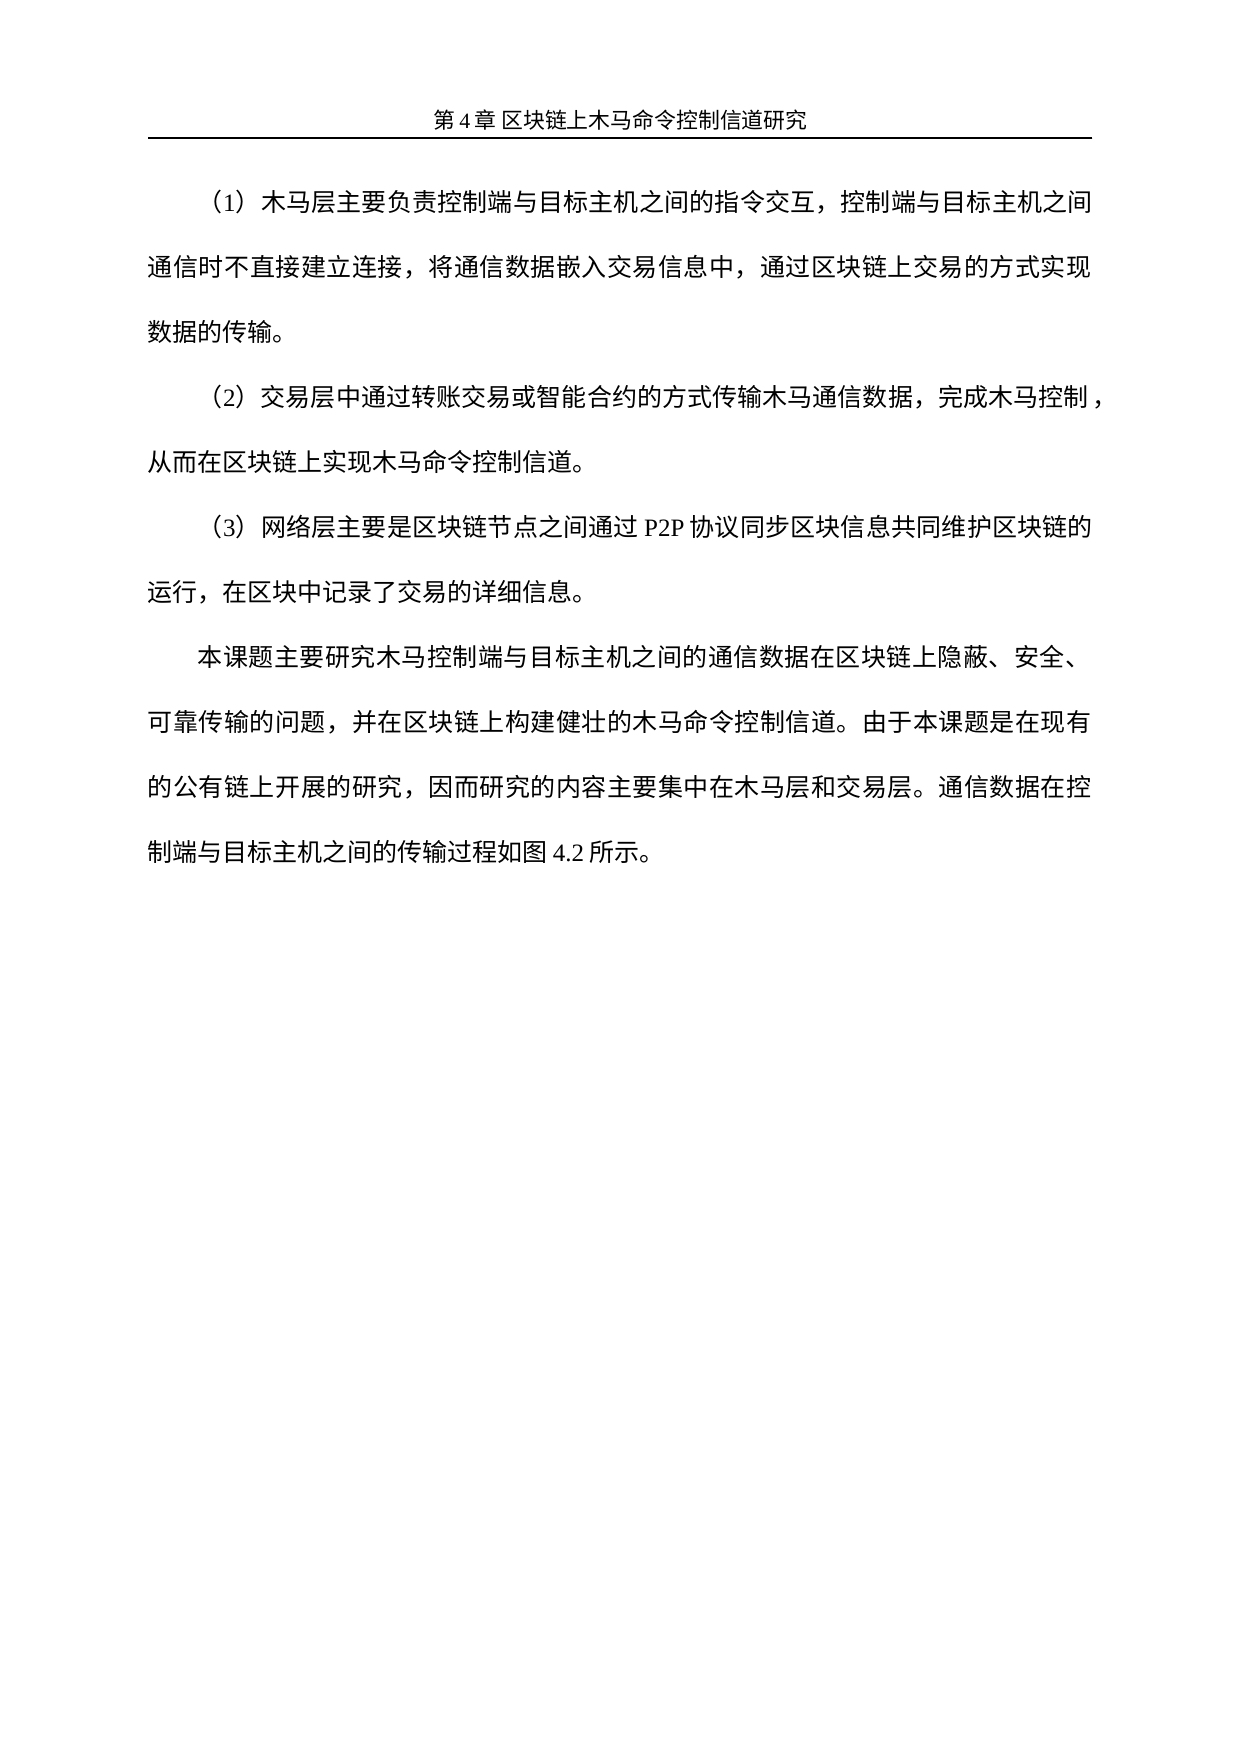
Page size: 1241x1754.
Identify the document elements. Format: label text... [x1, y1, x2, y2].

text （1）木马层主要负责控制端与目标主机之间的指令交互，控制端与目标主机之间通信时不直接建立连接，将通信数据嵌入交易信息中，通过区块链上交易的方式实现数据的传输。 [148, 168, 1092, 363]
text （2）交易层中通过转账交易或智能合约的方式传输木马通信数据，完成木马控制，从而在区块链上实现木马命令控制信道。 [148, 363, 1092, 493]
text （3）网络层主要是区块链节点之间通过P2P协议同步区块信息共同维护区块链的运行，在区块中记录了交易的详细信息。 [148, 493, 1092, 623]
